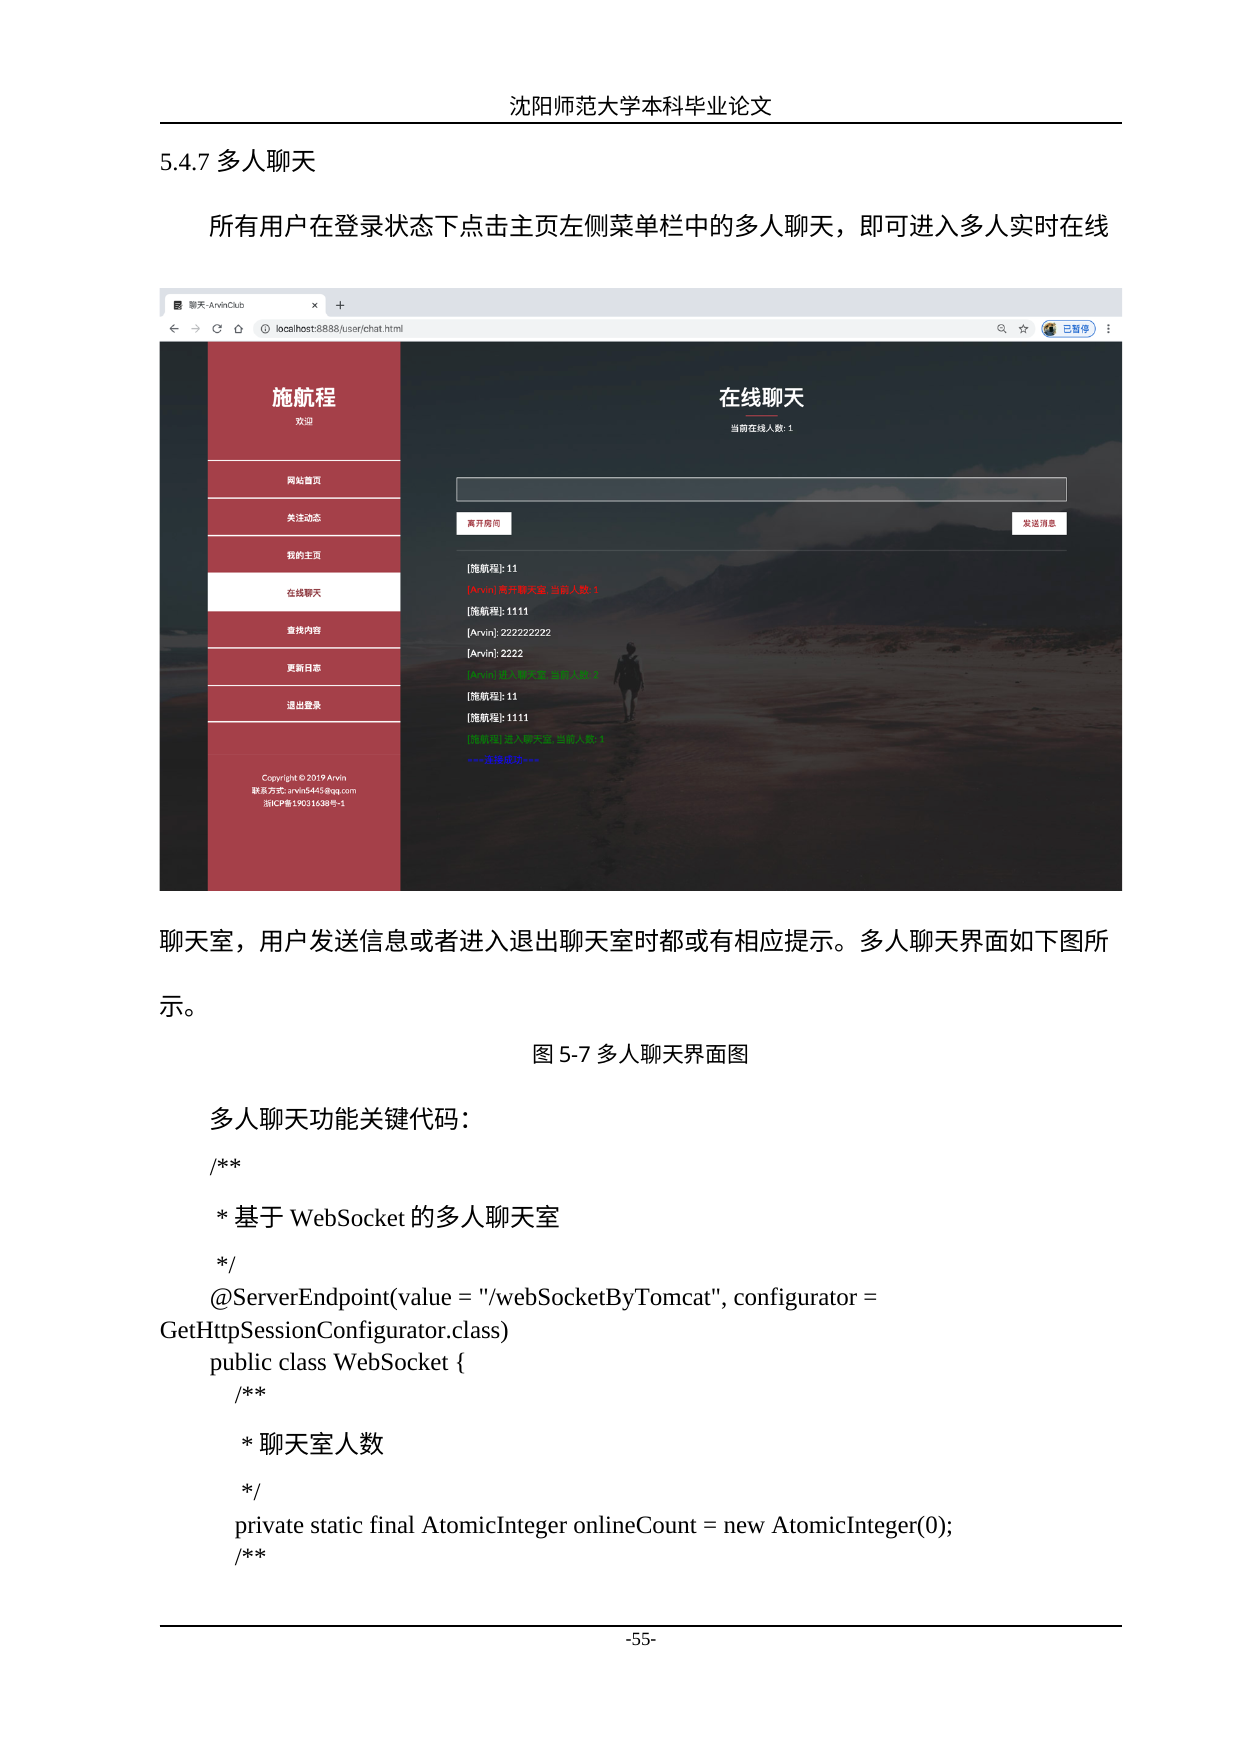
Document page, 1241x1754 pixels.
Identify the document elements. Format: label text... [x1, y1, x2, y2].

text */ [159, 1248, 1122, 1281]
text */ [159, 1476, 1122, 1508]
text /** [159, 1378, 1122, 1411]
text 所有用户在登录状态下点击主页左侧菜单栏中的多人聊天，即可进入多人实时在线聊天室，用户发送信息或者进入退出聊天室时都或有相应提示。多人聊天界面如下图所示。 [159, 891, 1122, 1037]
text 所有用户在登录状态下点击主页左侧菜单栏中的多人聊天，即可进入多人实时在线聊天室，用户发送信息或者进入退出聊天室时都或有相应提示。多人聊天界面如下图所示。 [159, 192, 1122, 288]
text * 聊天室人数 [159, 1411, 1122, 1476]
text /** [159, 1151, 1122, 1183]
picture [159, 288, 1123, 891]
text 多人聊天功能关键代码： [159, 1086, 1122, 1151]
text * 基于WebSocket的多人聊天室 [159, 1183, 1122, 1248]
text /** [159, 1541, 1122, 1573]
text @ServerEndpoint(value = "/webSocketByTomcat", configurator = GetHttpSessionConfigurator.class) [159, 1281, 1122, 1346]
subtitle 5.4.7 多人聊天 [159, 127, 1122, 192]
text private static final AtomicInteger onlineCount = new AtomicInteger(0); [159, 1508, 1122, 1541]
text public class WebSocket { [159, 1346, 1122, 1378]
text 图5-7 多人聊天界面图 [159, 1037, 1122, 1070]
